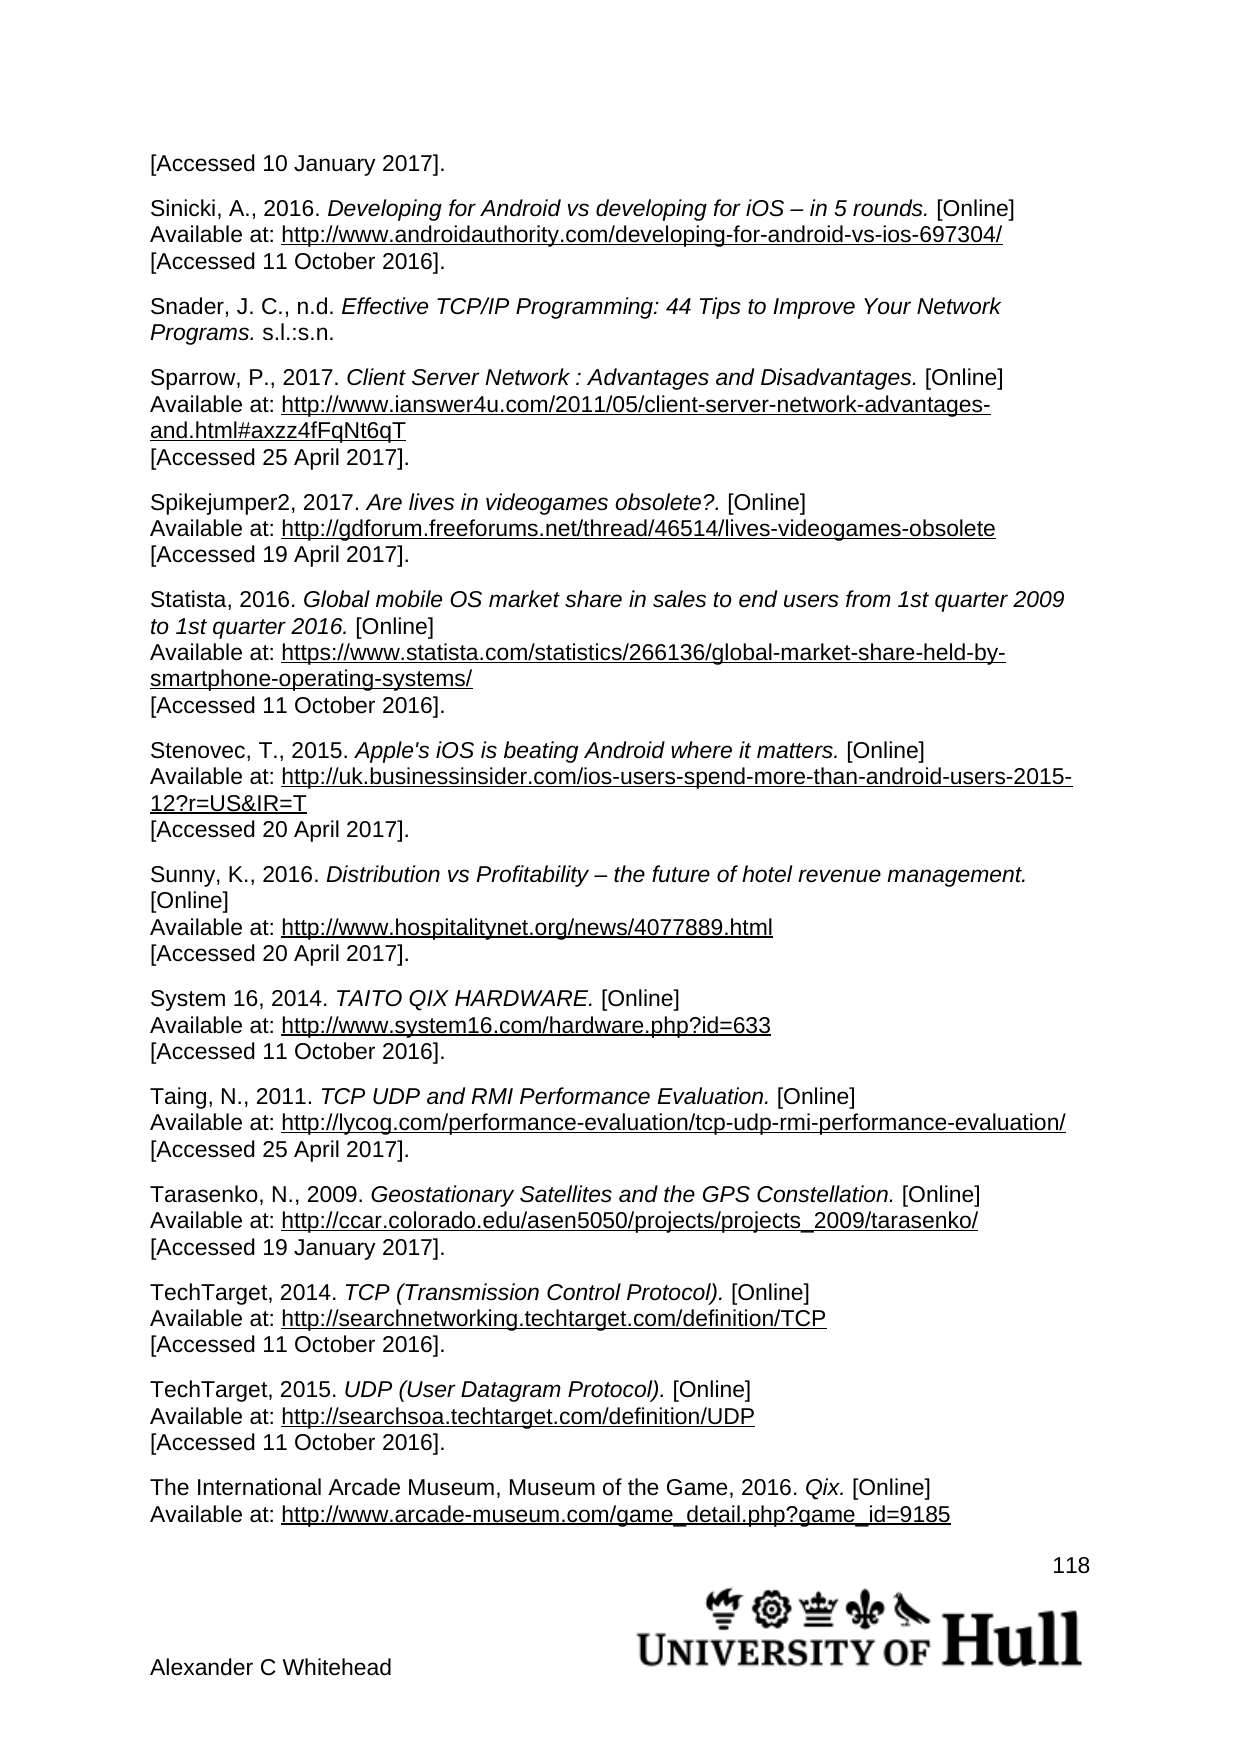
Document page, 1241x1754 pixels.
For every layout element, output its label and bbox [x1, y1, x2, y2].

picture [630, 1578, 1091, 1676]
